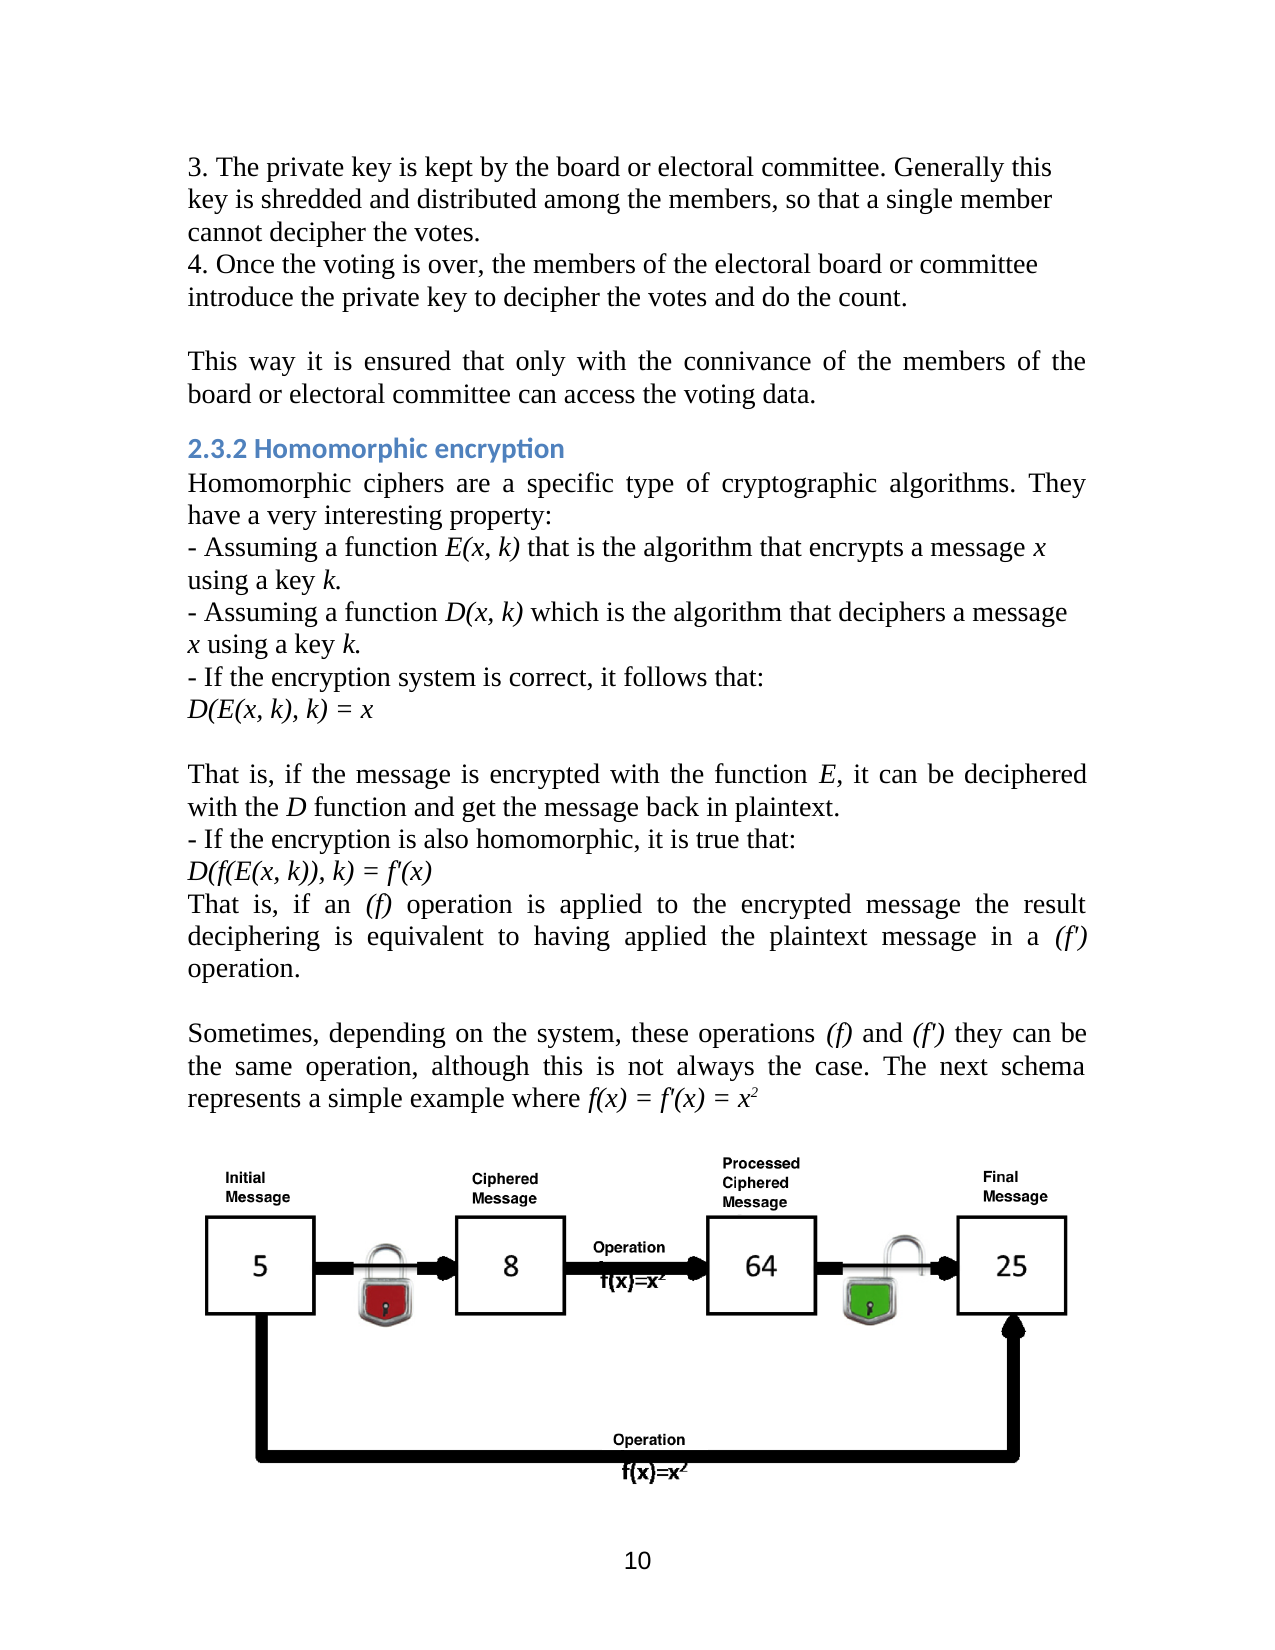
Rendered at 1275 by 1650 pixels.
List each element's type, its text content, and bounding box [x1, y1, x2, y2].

text - Assuming a function E(x, k) that is the algorithm that encrypts a message x using a key k. [187, 530, 1087, 595]
text D(f(E(x, k)), k) = f'(x) [187, 854, 1087, 887]
subtitle 2.3.2 Homomorphic encryption [187, 430, 1087, 466]
text Homomorphic ciphers are a specific type of cryptographic algorithms. They have a very interesting property: [187, 466, 1087, 530]
text That is, if the message is encrypted with the function E, it can be deciphered with the D function and get the message back in plaintext. [187, 757, 1087, 822]
text That is, if an (f) operation is applied to the encrypted message the result deciphering is equivalent to having applied the plaintext message in a (f') operation. [187, 887, 1087, 984]
text This way it is ensured that only with the connivance of the members of the board or electoral committee can access the voting data. [187, 344, 1087, 409]
text - Assuming a function D(x, k) which is the algorithm that deciphers a message x using a key k. [187, 595, 1087, 660]
text - If the encryption system is correct, it follows that: [187, 660, 1087, 692]
picture [187, 1146, 1088, 1495]
text - If the encryption is also homomorphic, it is true that: [187, 822, 1087, 854]
text D(E(x, k), k) = x [187, 692, 1087, 725]
text 3. The private key is kept by the board or electoral committee. Generally this key is shredded and distributed among the members, so that a single member cannot decipher the votes. [187, 150, 1087, 247]
text 4. Once the voting is over, the members of the electoral board or committee introduce the private key to decipher the votes and do the count. [187, 247, 1087, 312]
text Sometimes, depending on the system, these operations (f) and (f') they can be the same operation, although this is not always the case. The next schema represents a simple example where f(x) = f'(x) = x2 [187, 1016, 1087, 1113]
